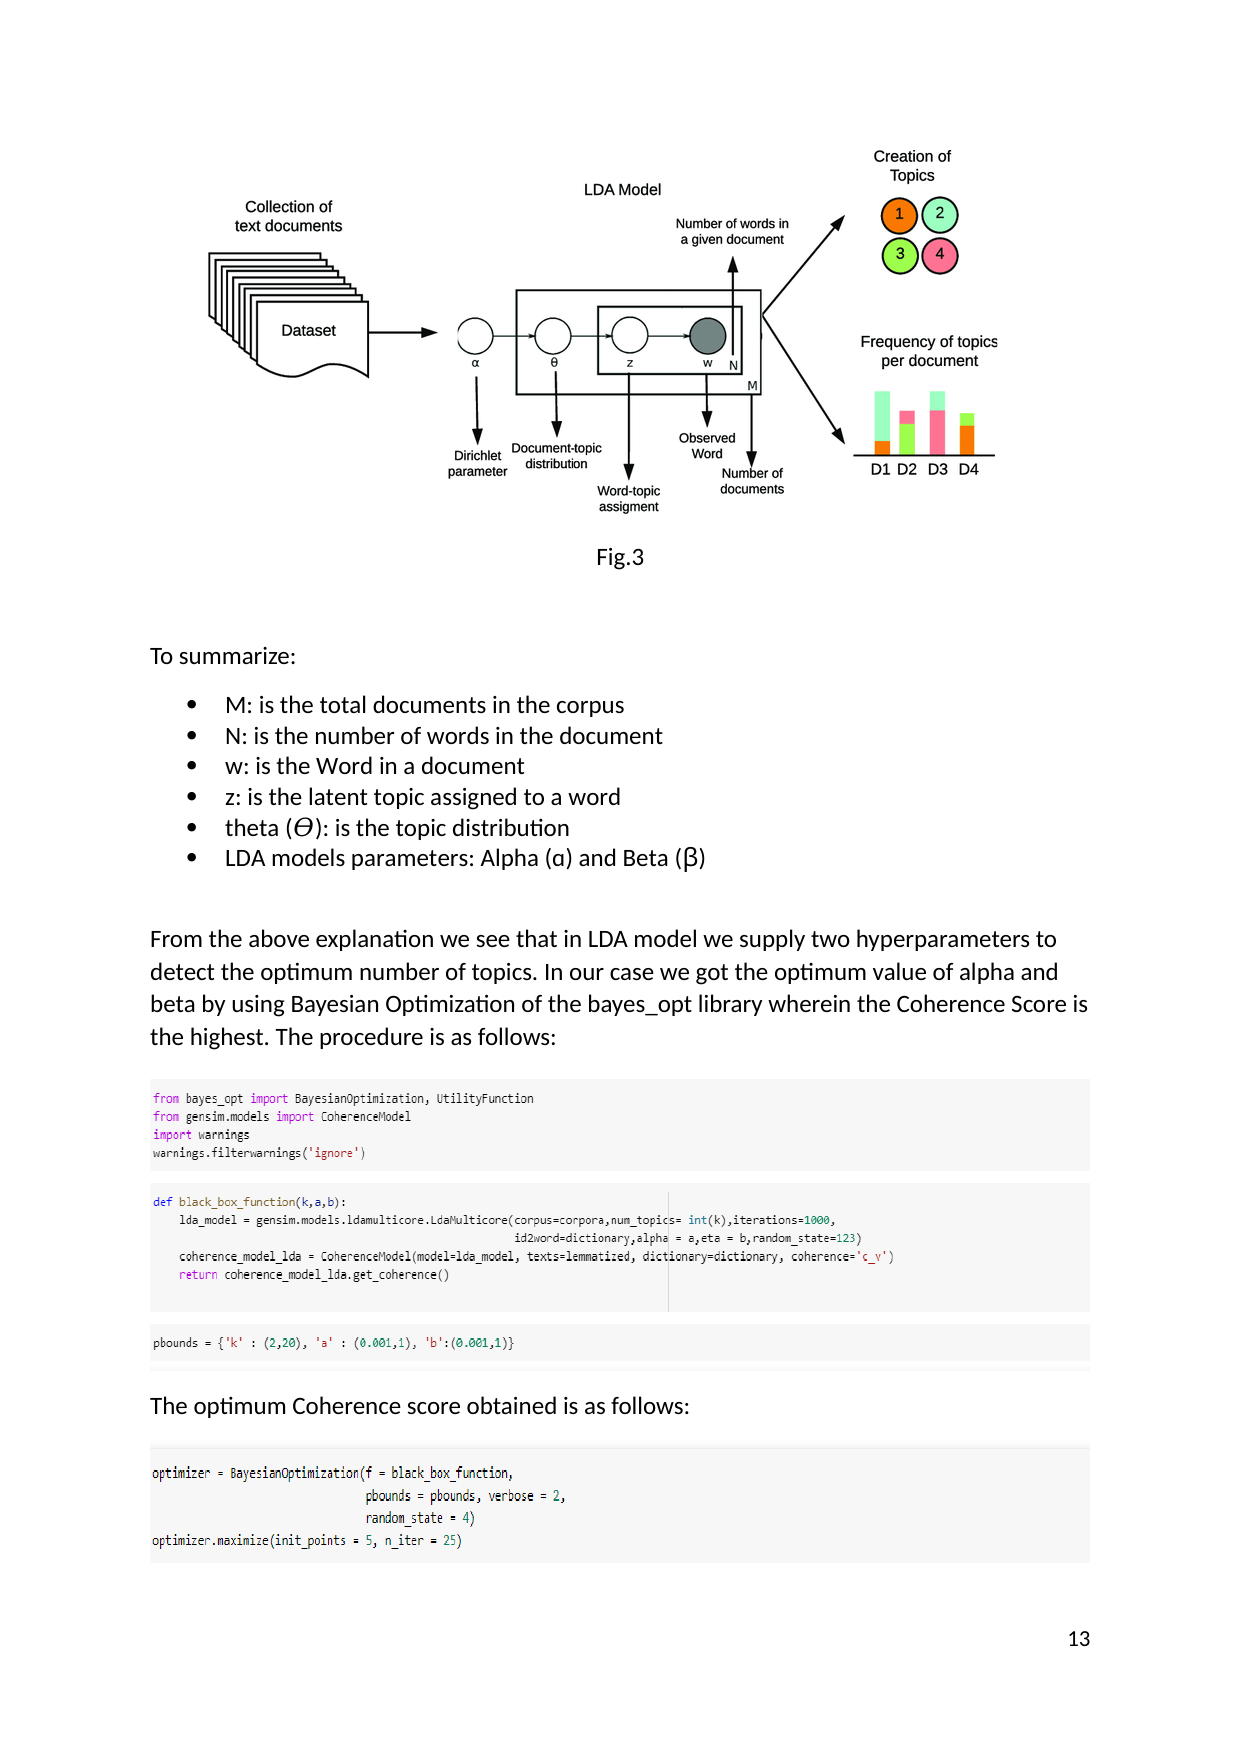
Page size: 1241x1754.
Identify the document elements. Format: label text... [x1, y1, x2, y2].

list N: is the number of words in the document [187, 720, 1090, 751]
list w: is the Word in a document [187, 751, 1090, 781]
list LDA models parameters: Alpha (ɑ) and Beta (ꞵ) [187, 843, 1090, 873]
picture [150, 150, 998, 522]
text From the above explanation we see that in LDA model we supply two hyperparameters to detect the optimum number of topics. In our case we got the optimum value of alpha and beta by using Bayesian Optimization of the bayes_opt library wherein the Coherence Score is the highest. The procedure is as follows: [150, 923, 1090, 1052]
text To summarize: [150, 640, 1090, 670]
list M: is the total documents in the corpus [187, 689, 1090, 720]
picture [150, 1071, 1091, 1371]
text The optimum Coherence score obtained is as follows: [150, 1390, 1090, 1420]
picture [150, 1439, 1091, 1571]
list theta (𝛳): is the topic distribution [187, 812, 1090, 843]
text Fig.3 [150, 541, 1090, 571]
list z: is the latent topic assigned to a word [187, 781, 1090, 812]
